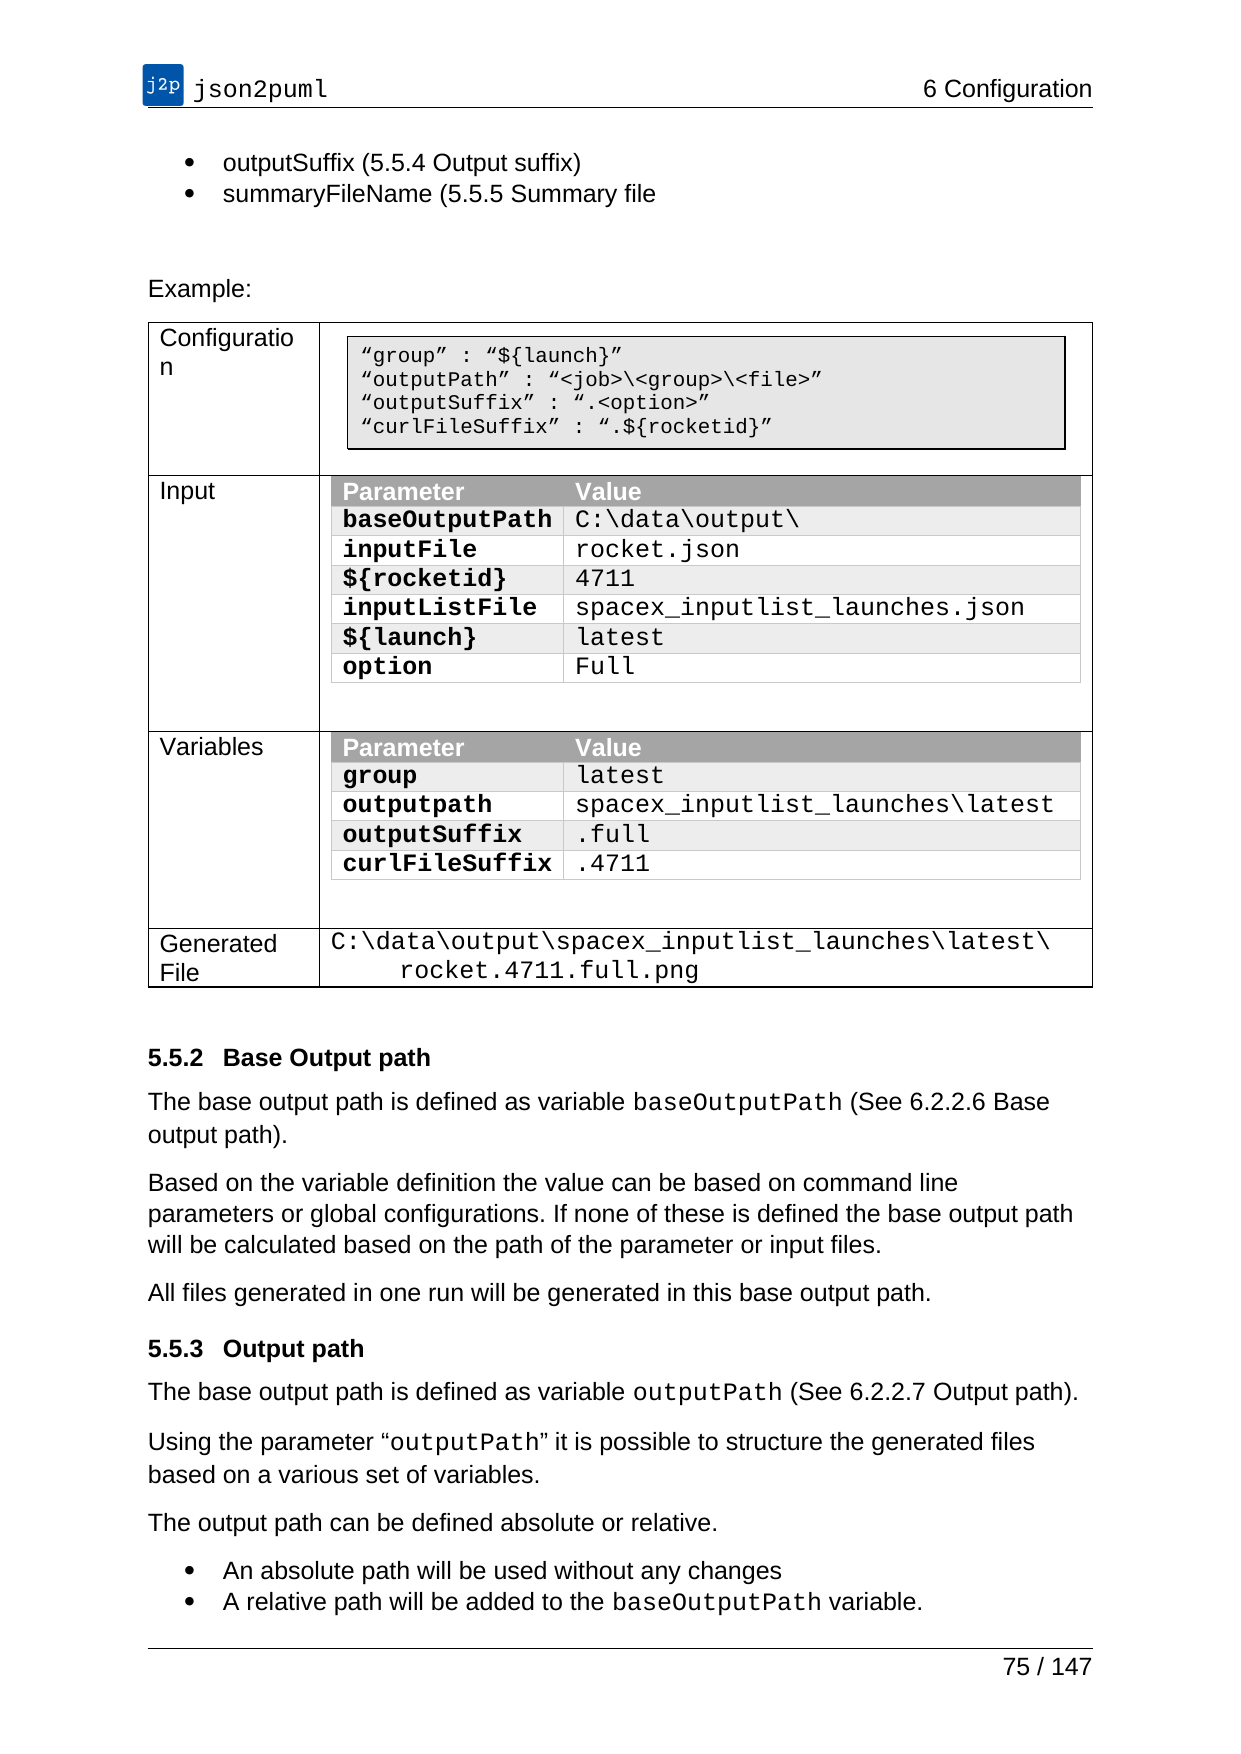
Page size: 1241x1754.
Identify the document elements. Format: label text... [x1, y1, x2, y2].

table_header Configuration [149, 323, 319, 475]
text Based on the variable definition the value can be based on command line parameters or global configurations. If none of these is defined the base output path will be calculated based on the path of the parameter or input files. [148, 1168, 1093, 1259]
subtitle Base Output path [148, 1043, 1093, 1072]
table_cell Input [149, 476, 319, 731]
table_header “group” : “${launch}” “outputPath” : “<job>\<group>\<file>” “outputSuffix” : “.<option>” “curlFileSuffix” : “.${rocketid}” [320, 323, 1092, 475]
table_cell Generated File [149, 929, 319, 986]
text The base output path is defined as variable baseOutputPath (See 6.2.2.6 Base output path). [148, 1087, 1093, 1149]
table_cell C:\data\output\spacex_inputlist_launches\latest\ rocket.4711.full.png [320, 929, 1092, 986]
table_cell [320, 732, 1092, 928]
list outputSuffix (5.5.4 Output suffix) [185, 148, 1093, 176]
list An absolute path will be used without any changes [185, 1556, 1093, 1585]
subtitle Output path [148, 1334, 1093, 1362]
text The base output path is defined as variable outputPath (See 6.2.2.7 Output path). [148, 1377, 1093, 1408]
text All files generated in one run will be generated in this base output path. [148, 1278, 1093, 1306]
text Using the parameter “outputPath” it is possible to structure the generated files based on a various set of variables. [148, 1427, 1093, 1489]
text Example: [148, 274, 1093, 303]
table_cell Variables [149, 732, 319, 928]
table_cell [320, 476, 1092, 731]
list summaryFileName (5.5.5 Summary file [185, 179, 1093, 208]
list A relative path will be added to the baseOutputPath variable. [185, 1587, 1093, 1618]
picture [142, 64, 184, 106]
text The output path can be defined absolute or relative. [148, 1508, 1093, 1537]
